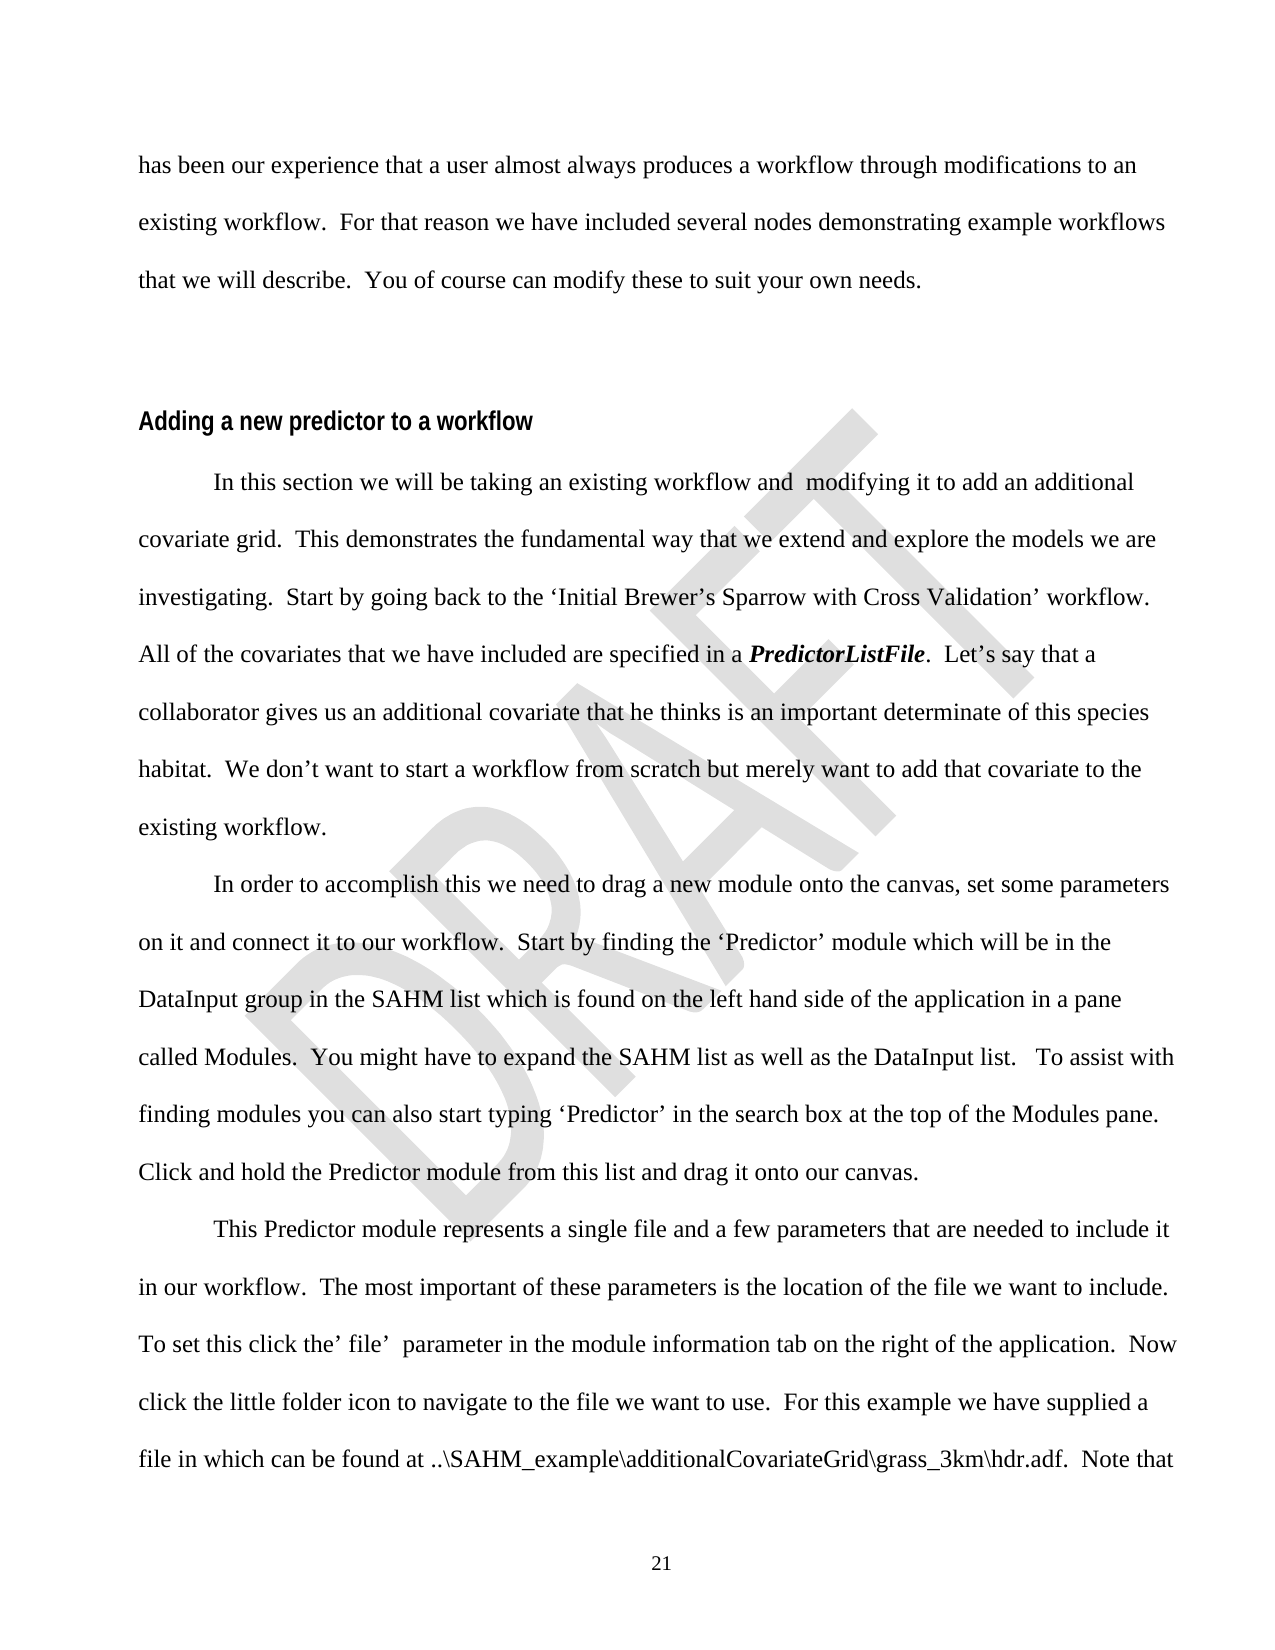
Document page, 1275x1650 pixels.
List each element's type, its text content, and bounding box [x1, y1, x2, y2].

subtitle Adding a new predictor to a workflow [138, 405, 1185, 436]
text In this section we will be taking an existing workflow and modifying it to add an additional covariate grid. This demonstrates the fundamental way that we extend and explore the models we are investigating. Start by going back to the ‘Initial Brewer’s Sparrow with Cross Validation’ workflow. All of the covariates that we have included are specified in a PredictorListFile. Let’s say that a collaborator gives us an additional covariate that he thinks is an important determinate of this species habitat. We don’t want to start a workflow from scratch but merely want to add that covariate to the existing workflow. [138, 467, 1185, 841]
text In order to accomplish this we need to drag a new module onto the canvas, set some parameters on it and connect it to our workflow. Start by finding the ‘Predictor’ module which will be in the DataInput group in the SAHM list which is found on the left hand side of the application in a pane called Modules. You might have to expand the SAHM list as well as the DataInput list. To assist with finding modules you can also start typing ‘Predictor’ in the search box at the top of the Modules pane. Click and hold the Predictor module from this list and drag it onto our canvas. [138, 869, 1185, 1186]
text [138, 1214, 1185, 1473]
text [138, 150, 1185, 294]
